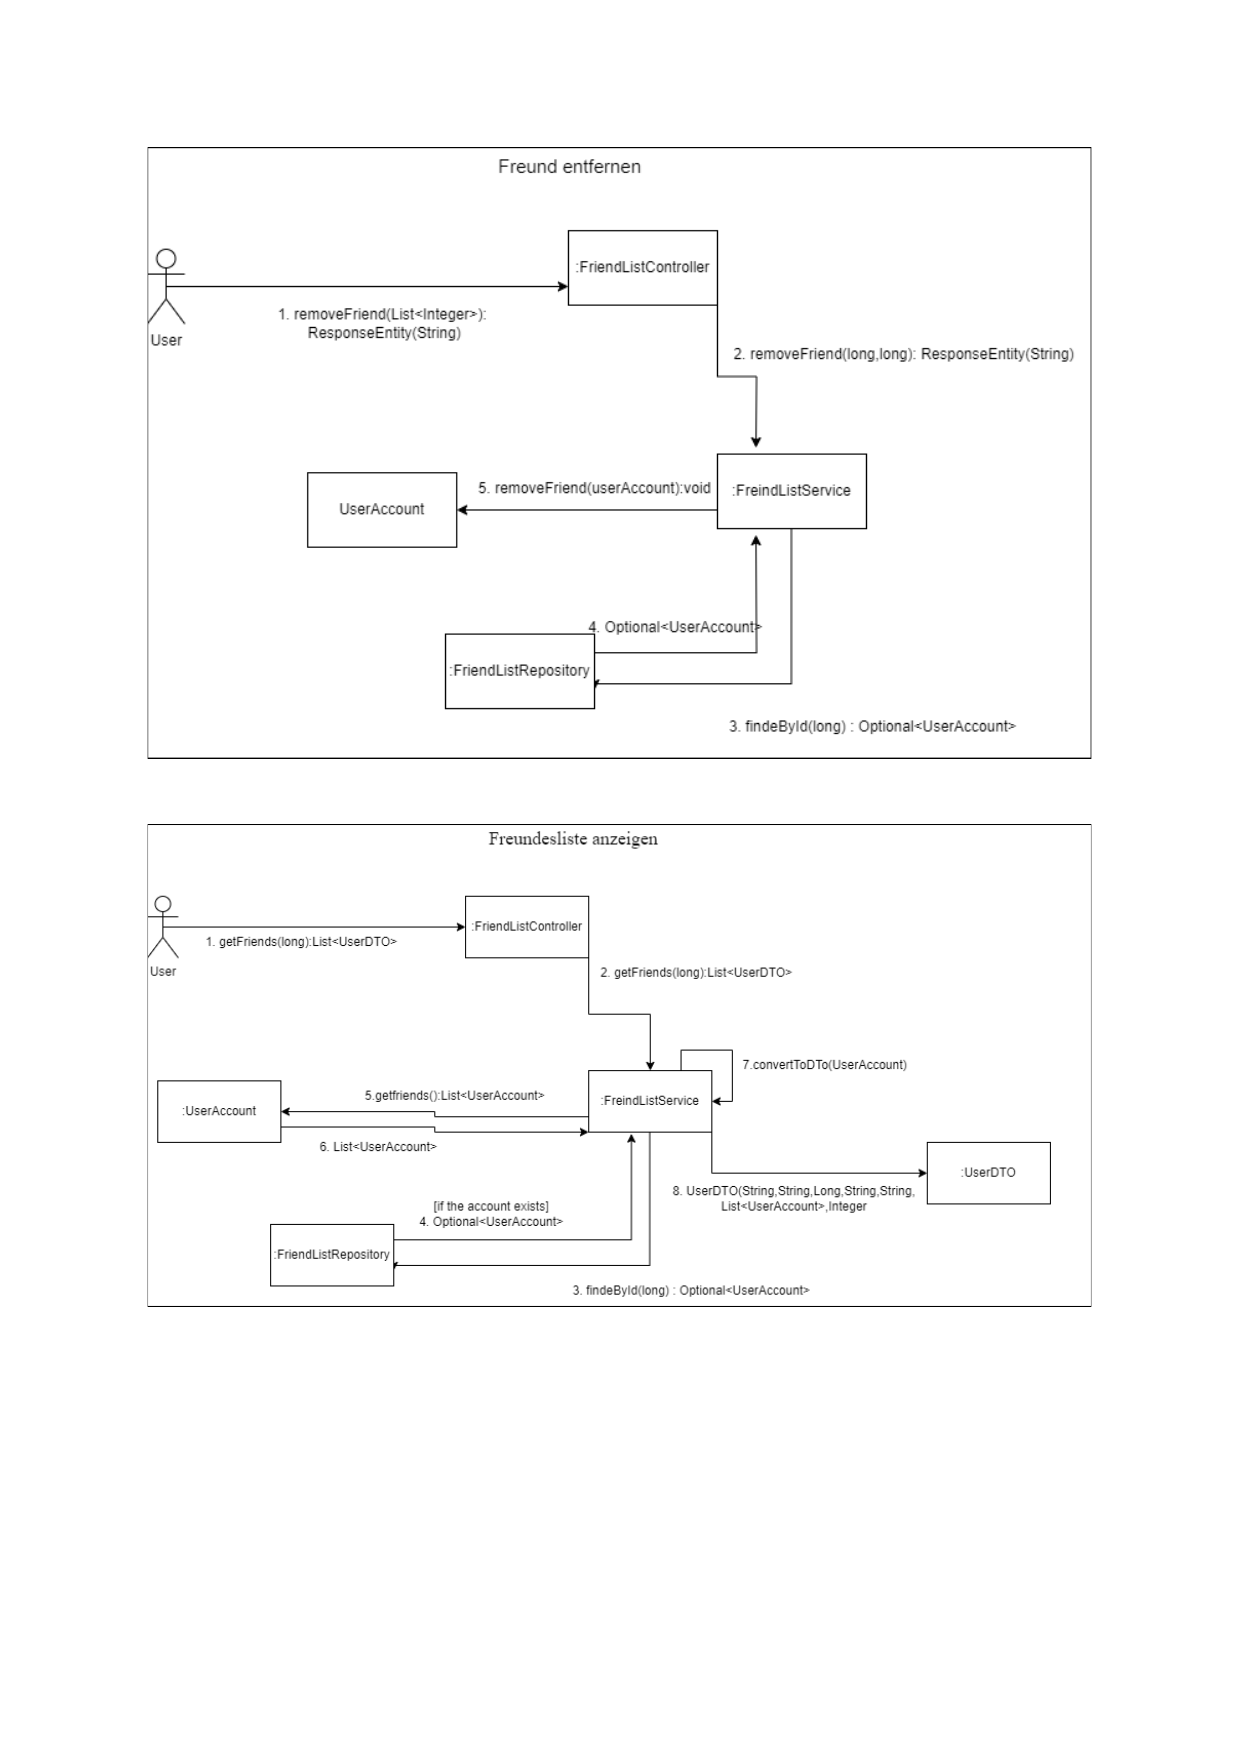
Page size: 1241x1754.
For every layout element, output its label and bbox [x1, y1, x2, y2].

picture [147, 147, 1092, 759]
picture [147, 824, 1092, 1307]
